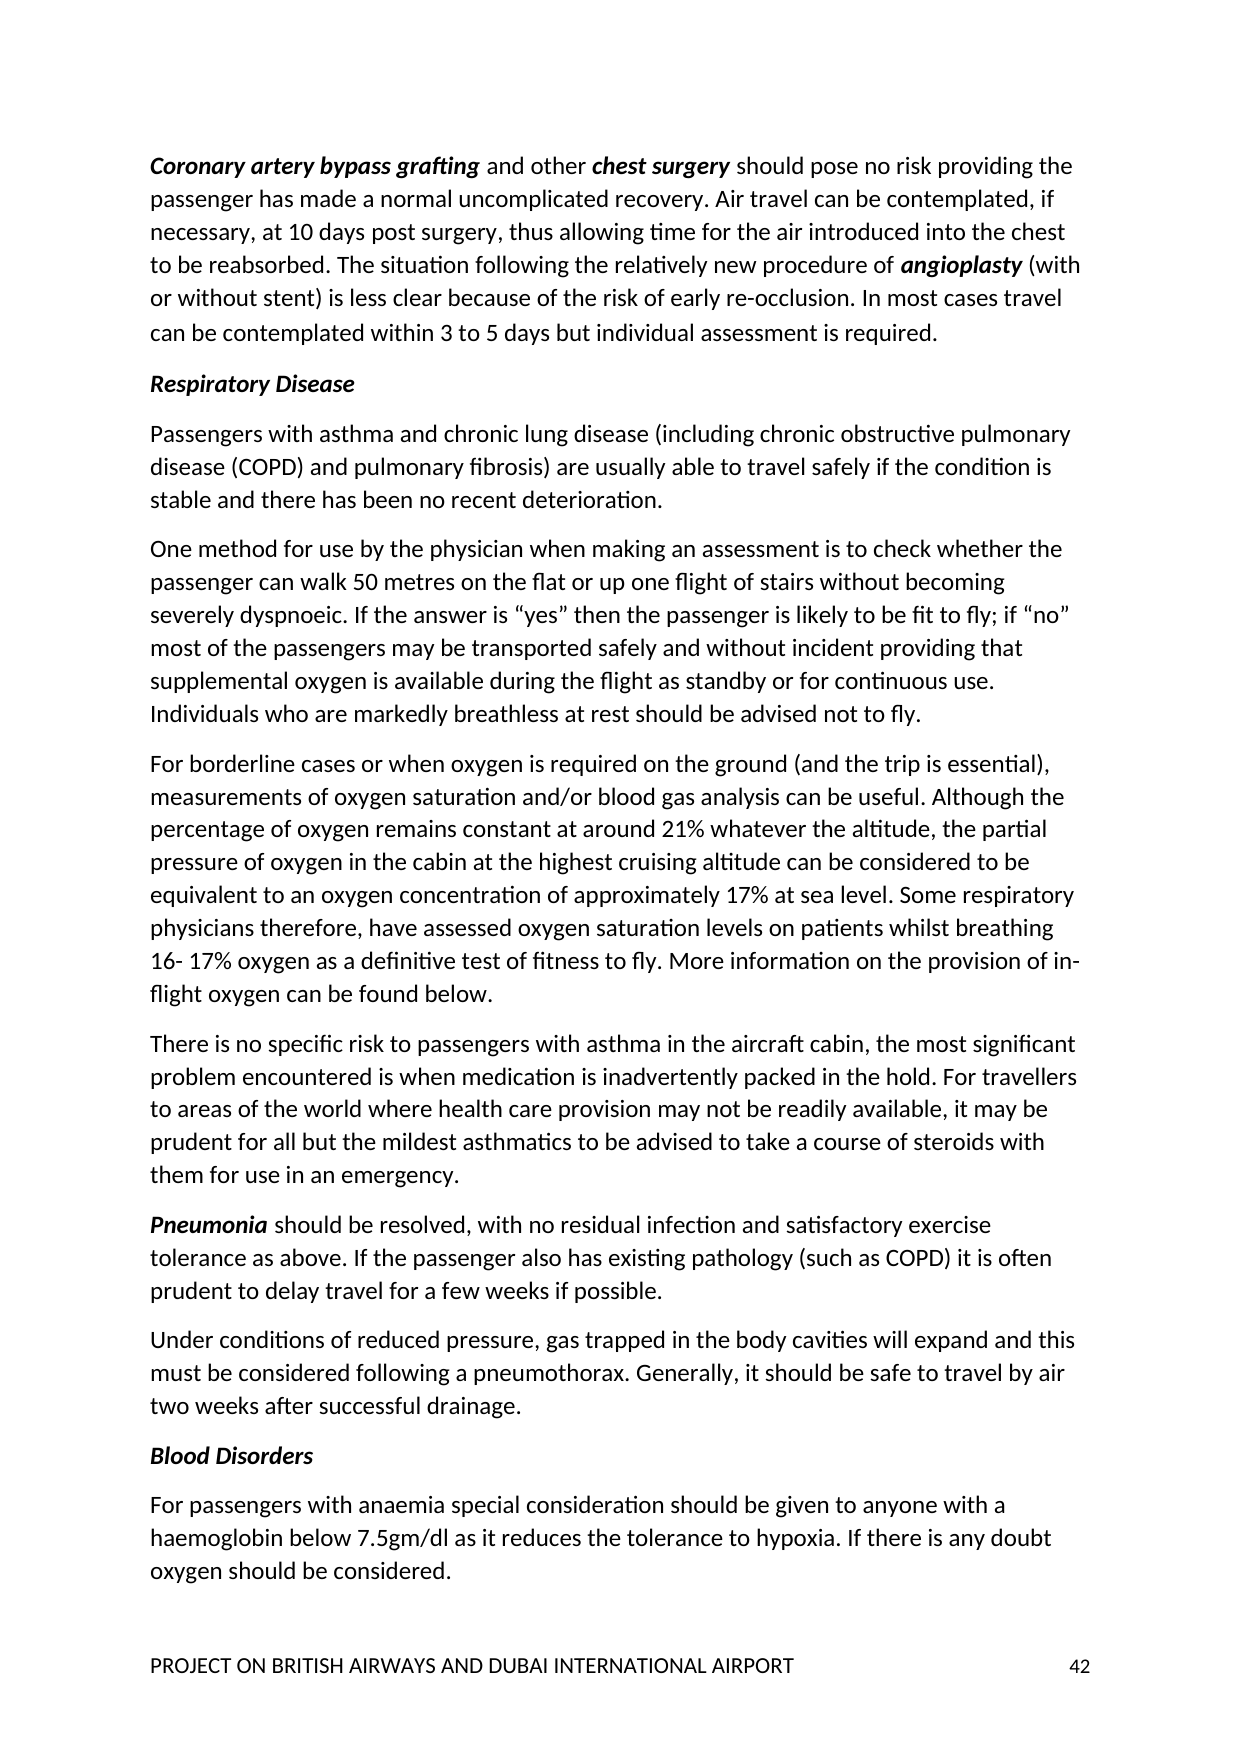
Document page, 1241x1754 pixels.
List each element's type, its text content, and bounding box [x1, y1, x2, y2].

text One method for use by the physician when making an assessment is to check whether the passenger can walk 50 metres on the flat or up one flight of stairs without becoming severely dyspnoeic. If the answer is “yes” then the passenger is likely to be fit to fly; if “no” most of the passengers may be transported safely and without incident providing that supplemental oxygen is available during the flight as standby or for continuous use. Individuals who are markedly breathless at rest should be advised not to fly. [150, 534, 1090, 729]
text Coronary artery bypass grafting and other chest surgery should pose no risk providing the passenger has made a normal uncomplicated recovery. Air travel can be contemplated, if necessary, at 10 days post surgery, thus allowing time for the air introduced into the chest to be reabsorbed. The situation following the relatively new procedure of angioplasty (with or without stent) is less clear because of the risk of early re-occlusion. In most cases travel can be contemplated within 3 to 5 days but individual assessment is required. [150, 150, 1090, 349]
text Pneumonia should be resolved, with no residual infection and satisfactory exercise tolerance as above. If the passenger also has existing pathology (such as COPD) it is often prudent to delay travel for a few weeks if possible. [150, 1209, 1090, 1305]
text Under conditions of reduced pressure, gas trapped in the body cavities will expand and this must be considered following a pneumothorax. Generally, it should be safe to travel by air two weeks after successful drainage. [150, 1324, 1090, 1421]
text For passengers with anaemia special consideration should be given to anyone with a haemoglobin below 7.5gm/dl as it reduces the tolerance to hypoxia. If there is any doubt oxygen should be considered. [150, 1489, 1090, 1586]
text Respiratory Disease [150, 368, 1090, 399]
text Passengers with asthma and chronic lung disease (including chronic obstructive pulmonary disease (COPD) and pulmonary fibrosis) are usually able to travel safely if the condition is stable and there has been no recent deterioration. [150, 418, 1090, 514]
text For borderline cases or when oxygen is required on the ground (and the trip is essential), measurements of oxygen saturation and/or blood gas analysis can be useful. Although the percentage of oxygen remains constant at around 21% whatever the altitude, the partial pressure of oxygen in the cabin at the highest cruising altitude can be considered to be equivalent to an oxygen concentration of approximately 17% at sea level. Some respiratory physicians therefore, have assessed oxygen saturation levels on patients whilst breathing 16- 17% oxygen as a definitive test of fitness to fly. More information on the provision of in-flight oxygen can be found below. [150, 748, 1090, 1009]
text There is no specific risk to passengers with asthma in the aircraft cabin, the most significant problem encountered is when medication is inadvertently packed in the hold. For travellers to areas of the world where health care provision may not be readily available, it may be prudent for all but the mildest asthmatics to be advised to take a course of steroids with them for use in an emergency. [150, 1028, 1090, 1190]
text Blood Disorders [150, 1440, 1090, 1470]
